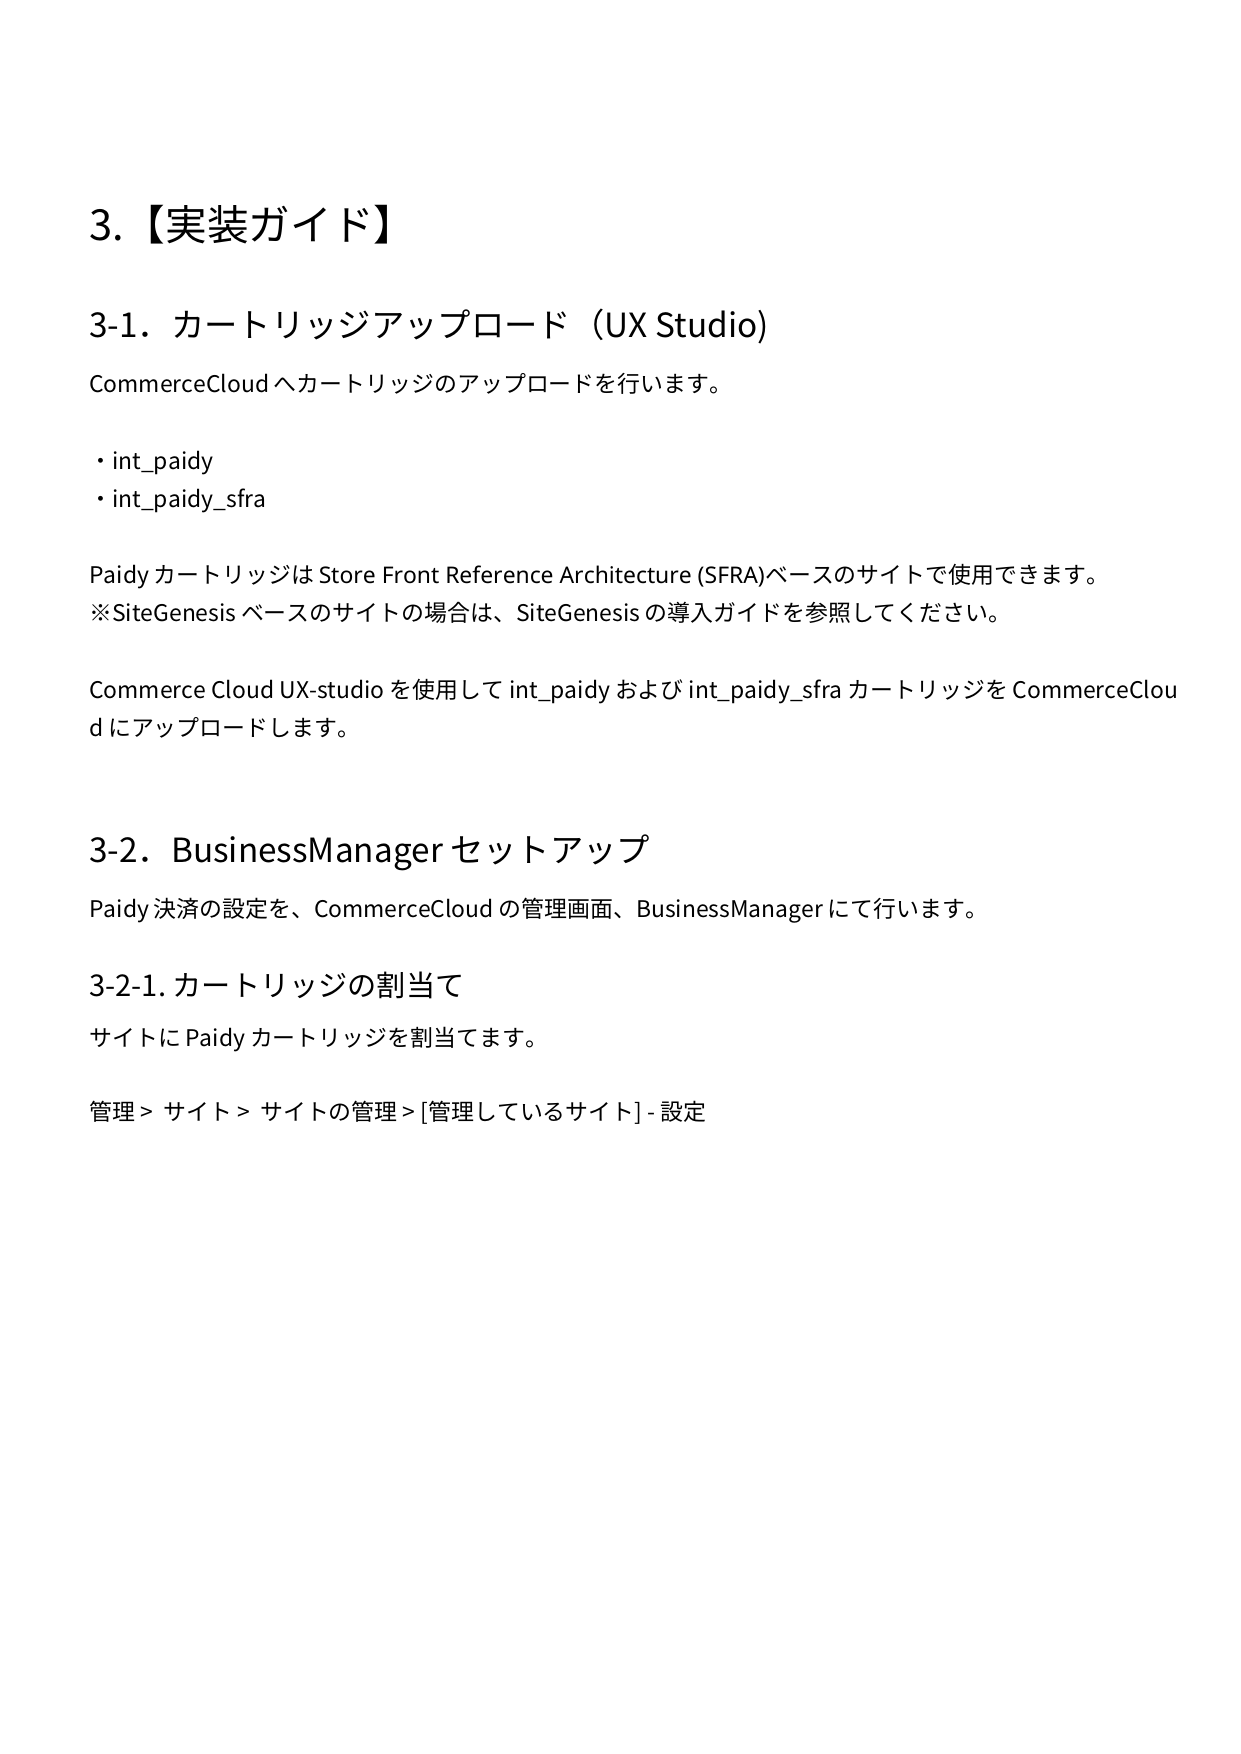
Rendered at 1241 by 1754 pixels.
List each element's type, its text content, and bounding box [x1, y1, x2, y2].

text Paidy決済の設定を、CommerceCloudの管理画面、BusinessManagerにて行います。 [89, 891, 1181, 924]
subtitle 3-2．BusinessManagerセットアップ [89, 823, 1181, 872]
text 管理 > サイト > サイトの管理 > [管理しているサイト] - 設定 [89, 1094, 1181, 1127]
subtitle 3-1．カートリッジアップロード（UX Studio) [89, 298, 1181, 347]
text ※SiteGenesisベースのサイトの場合は、SiteGenesisの導入ガイドを参照してください。 [89, 595, 1181, 628]
text ・int_paidy_sfra [89, 481, 1181, 514]
text Commerce Cloud UX-studioを使用して int_paidyおよび int_paidy_sfraカートリッジをCommerceCloudにアップロードします。 [89, 672, 1181, 743]
text サイトにPaidyカートリッジを割当てます。 [89, 1020, 1181, 1053]
text CommerceCloudへカートリッジのアップロードを行います。 [89, 366, 1181, 399]
subtitle 3.【実装ガイド】 [89, 192, 1181, 252]
subtitle 3-2-1. カートリッジの割当て [89, 963, 1181, 1005]
text ・int_paidy [89, 443, 1181, 476]
text PaidyカートリッジはStore Front Reference Architecture (SFRA)ベースのサイトで使用できます。 [89, 557, 1181, 590]
